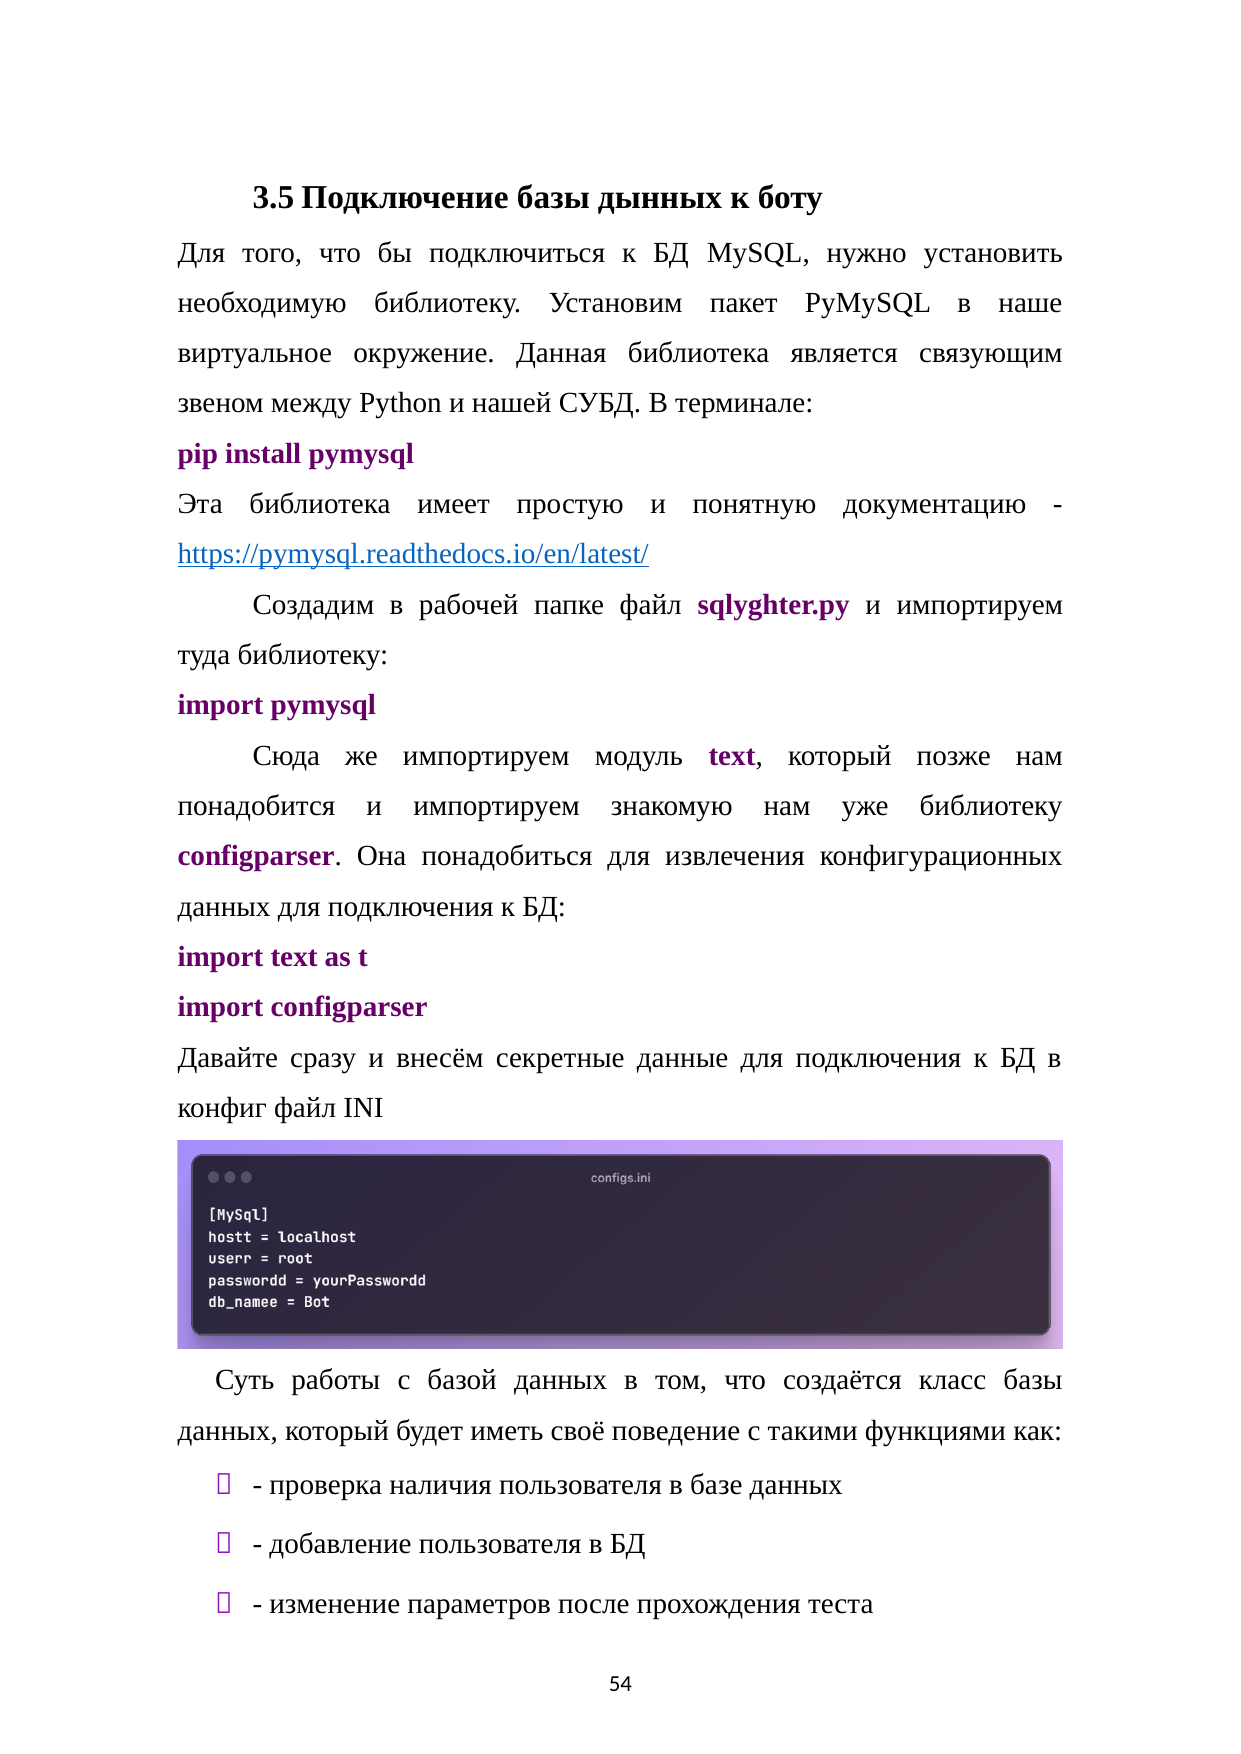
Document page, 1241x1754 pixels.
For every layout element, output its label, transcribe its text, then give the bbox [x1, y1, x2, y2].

text Суть работы с базой данных в том, что создаётся класс базы данных, который будет иметь своё поведение с такими функциями как: [177, 1362, 1063, 1446]
picture [177, 1140, 1063, 1349]
text Создадим в рабочей папке файл sqlyghter.py и импортируем туда библиотеку: [177, 587, 1063, 671]
text Для того, что бы подключиться к БД MySQL, нужно установить необходимую библиотеку. Установим пакет PyMySQL в наше виртуальное окружение. Данная библиотека является связующим звеном между Python и нашей СУБД. В терминале: [177, 235, 1063, 419]
text import configparser [177, 989, 1063, 1023]
list - добавление пользователя в БД [215, 1522, 1063, 1562]
text pip install pymysql [177, 436, 1063, 469]
text Давайте сразу и внесём секретные данные для подключения к БД в конфиг файл INI [177, 1040, 1063, 1123]
text import pymysql [177, 687, 1063, 721]
text Сюда же импортируем модуль text, который позже нам понадобится и импортируем знакомую нам уже библиотеку configparser. Она понадобиться для извлечения конфигурационных данных для подключения к БД: [177, 738, 1063, 922]
text import text as t [177, 939, 1063, 973]
text 3.5 Подключение базы дынных к боту [177, 177, 1063, 216]
list - проверка наличия пользователя в базе данных [215, 1463, 1063, 1503]
list - изменение параметров после прохождения теста [215, 1582, 1063, 1622]
text Эта библиотека имеет простую и понятную документацию - https://pymysql.readthedocs.io/en/latest/ [177, 486, 1063, 570]
